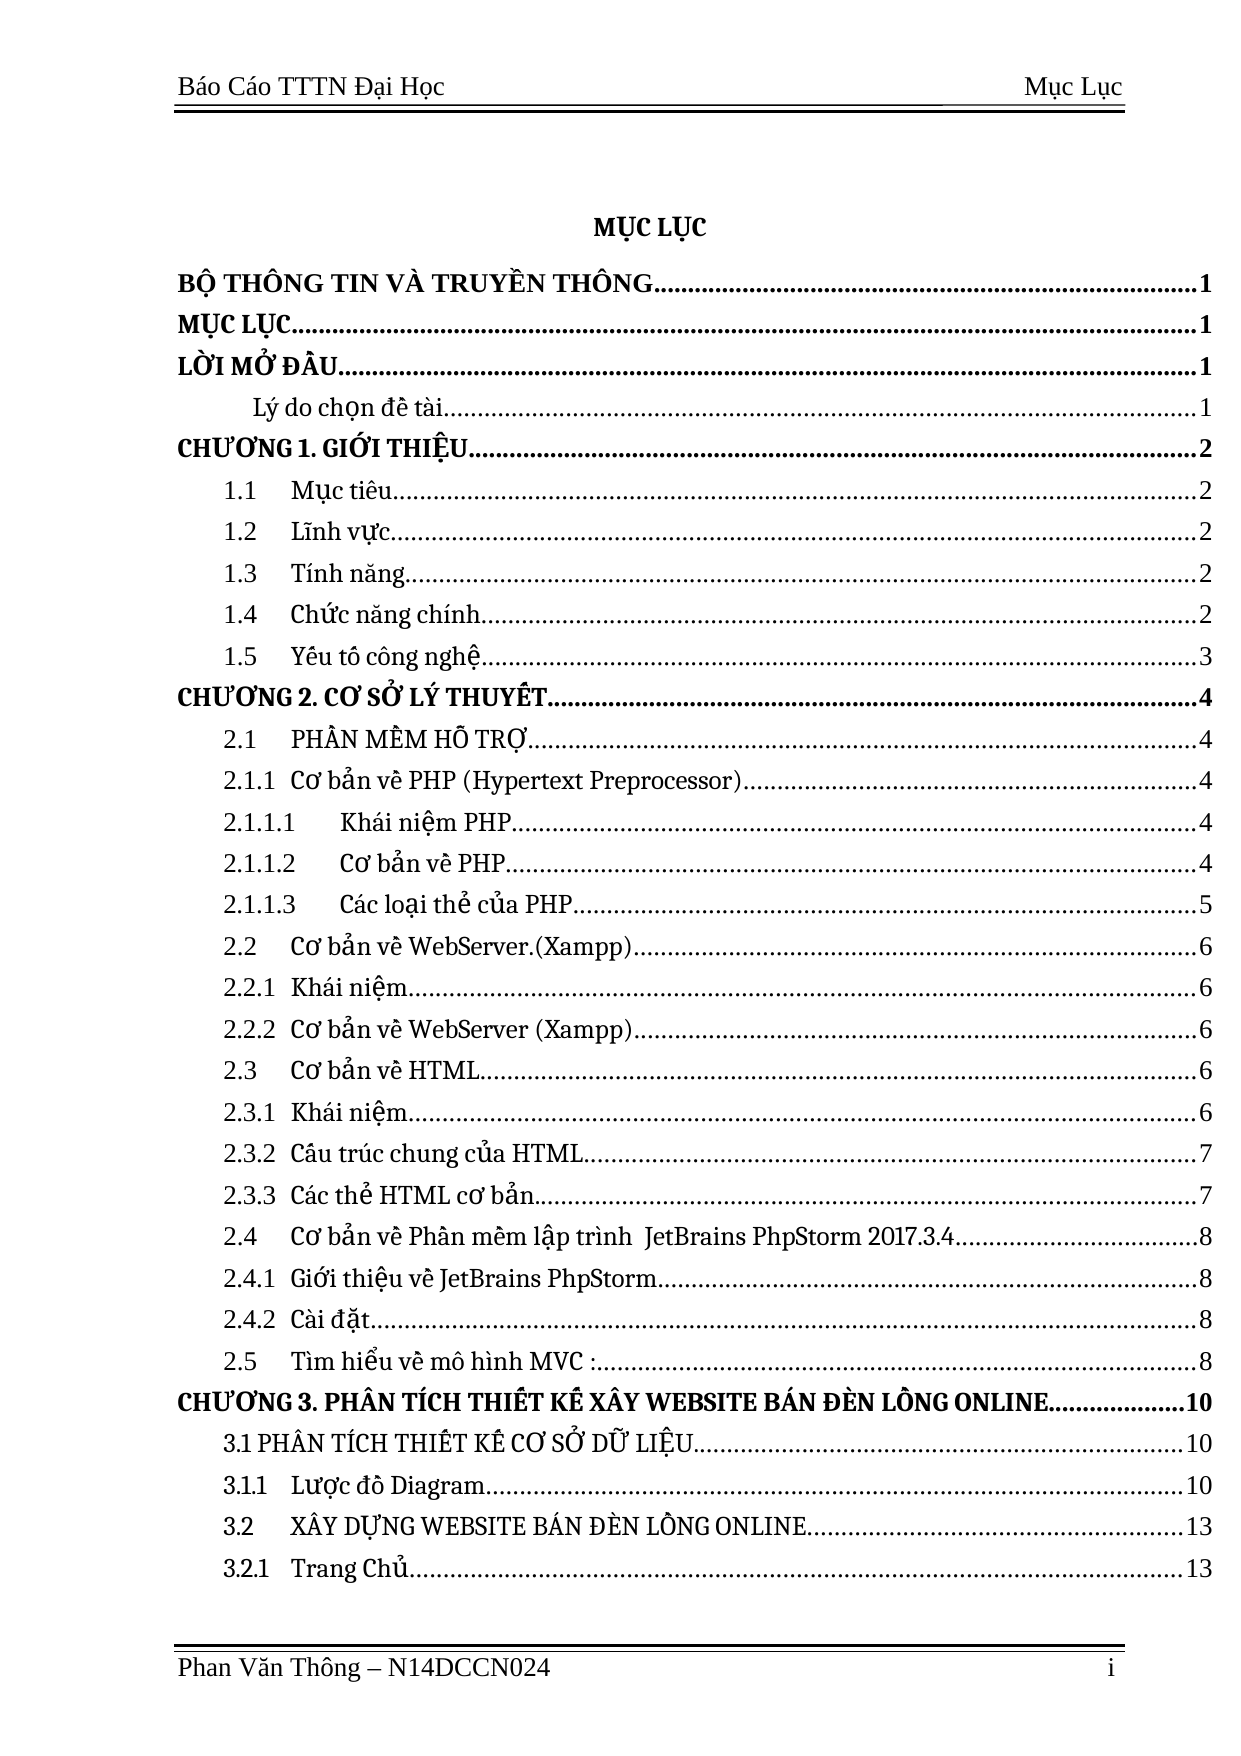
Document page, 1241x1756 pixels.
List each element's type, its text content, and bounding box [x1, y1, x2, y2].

subtitle MỤC LỤC [154, 212, 1146, 243]
